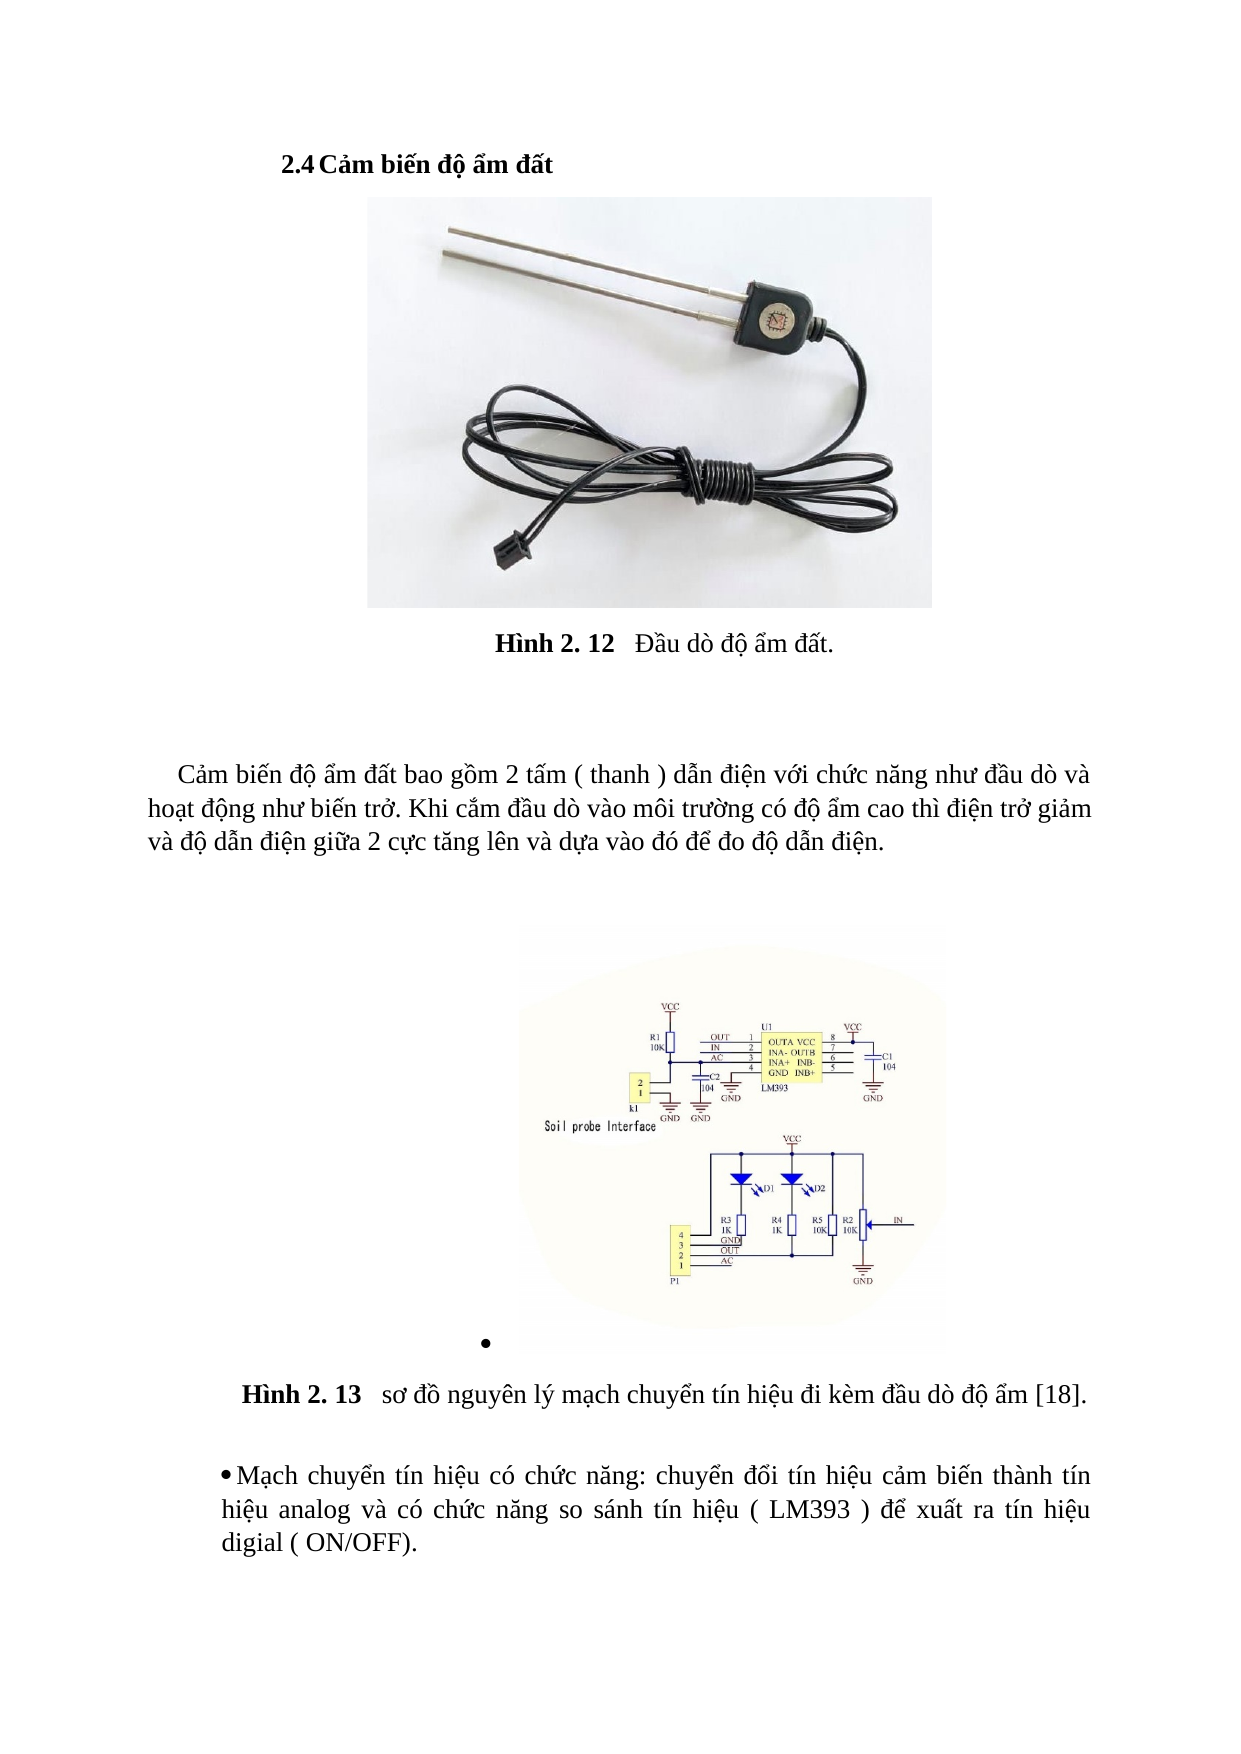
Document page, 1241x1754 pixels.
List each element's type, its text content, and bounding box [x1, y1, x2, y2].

text Hình 2. 12 Đầu dò độ ẩm đất. [236, 627, 1092, 658]
list Mạch chuyển tín hiệu có chức năng: chuyển đổi tín hiệu cảm biến thành tín hiệu analog và có chức năng so sánh tín hiệu ( LM393 ) để xuất ra tín hiệu digial ( ON/OFF). [221, 1459, 1092, 1557]
text Cảm biến độ ẩm đất bao gồm 2 tấm ( thanh ) dẫn điện với chức năng như đầu dò và hoạt động như biến trở. Khi cắm đầu dò vào môi trường có độ ẩm cao thì điện trở giảm và độ dẫn điện giữa 2 cực tăng lên và dựa vào đó để đo độ dẫn điện. [148, 758, 1092, 856]
text Hình 2. 13 sơ đồ nguyên lý mạch chuyển tín hiệu đi kèm đầu dò độ ẩm . [236, 1378, 1092, 1409]
list Cảm biến độ ẩm đất [281, 148, 1092, 179]
picture [518, 925, 947, 1354]
picture [367, 197, 932, 608]
